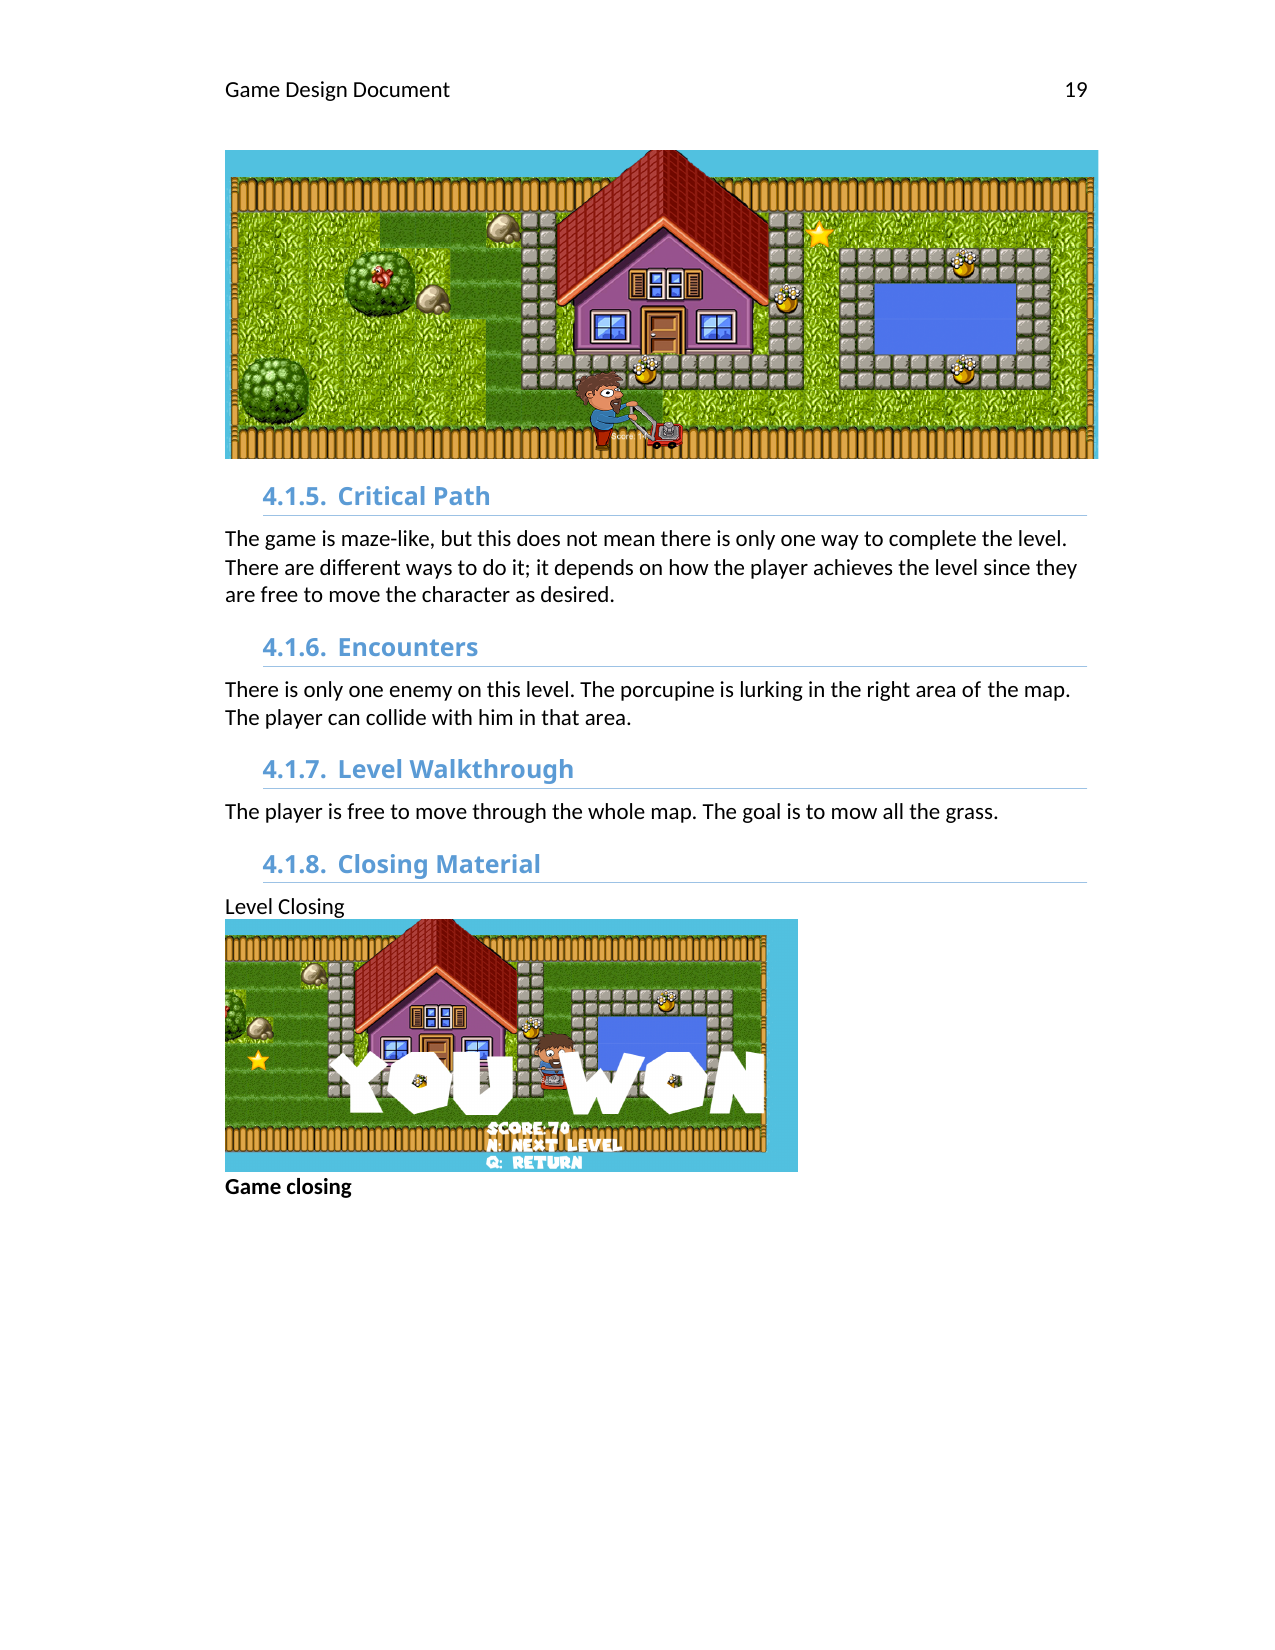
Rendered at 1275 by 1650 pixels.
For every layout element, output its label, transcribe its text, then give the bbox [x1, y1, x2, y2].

subtitle Encounters [262, 629, 1087, 667]
text The player is free to move through the whole map. The goal is to mow all the grass. [187, 797, 1087, 825]
text The game is maze-like, but this does not mean there is only one way to complete the level. There are different ways to do it; it depends on how the player achieves the level since they are free to move the character as desired. [225, 524, 1087, 609]
picture [225, 150, 1099, 459]
text Level Closing [187, 892, 1087, 920]
subtitle Level Walkthrough [262, 752, 1087, 789]
picture [225, 919, 798, 1172]
text There is only one enemy on this level. The porcupine is lurking in the right area of ​​the map. The player can collide with him in that area. [225, 675, 1087, 731]
subtitle Critical Path [262, 479, 1087, 516]
subtitle Closing Material [262, 846, 1087, 883]
text Game closing [187, 1172, 1087, 1200]
